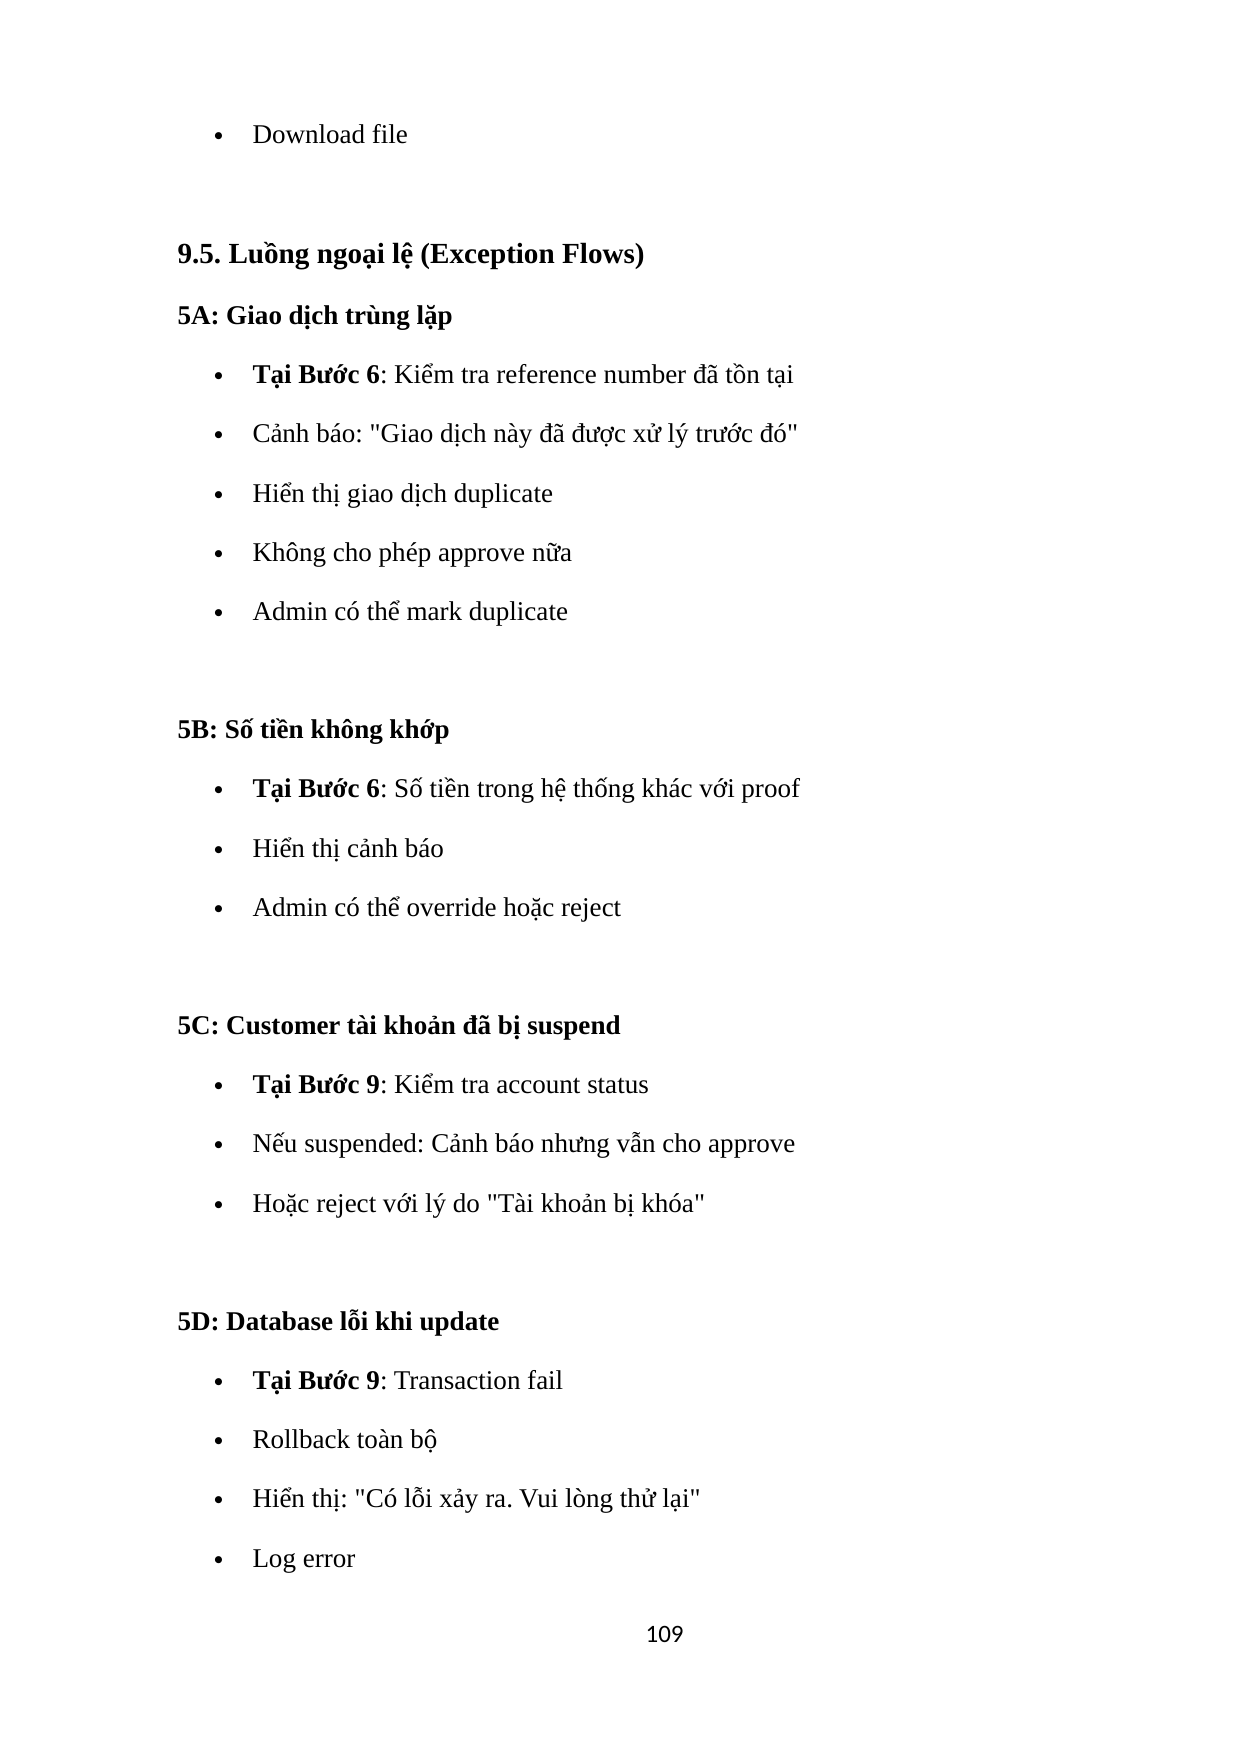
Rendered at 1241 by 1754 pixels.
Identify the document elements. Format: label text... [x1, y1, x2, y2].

list Cảnh báo: "Giao dịch này đã được xử lý trước đó" [215, 418, 1152, 449]
list Hiển thị giao dịch duplicate [215, 477, 1152, 508]
list Tại Bước 6: Kiểm tra reference number đã tồn tại [215, 358, 1152, 389]
list Nếu suspended: Cảnh báo nhưng vẫn cho approve [215, 1128, 1152, 1159]
text 5C: Customer tài khoản đã bị suspend [177, 1009, 1152, 1040]
list Không cho phép approve nữa [215, 536, 1152, 567]
list Hiển thị cảnh báo [215, 832, 1152, 863]
text 5D: Database lỗi khi update [177, 1305, 1152, 1336]
list Download file [215, 118, 1152, 149]
text 5B: Số tiền không khớp [177, 713, 1152, 744]
text 5A: Giao dịch trùng lặp [177, 299, 1152, 330]
list Hiển thị: "Có lỗi xảy ra. Vui lòng thử lại" [215, 1483, 1152, 1514]
subtitle 9.5. Luồng ngoại lệ (Exception Flows) [177, 236, 1152, 270]
list Tại Bước 6: Số tiền trong hệ thống khác với proof [215, 773, 1152, 804]
list Rollback toàn bộ [215, 1423, 1152, 1454]
list Admin có thể override hoặc reject [215, 891, 1152, 922]
list Log error [215, 1542, 1152, 1573]
list Hoặc reject với lý do "Tài khoản bị khóa" [215, 1187, 1152, 1218]
list Admin có thể mark duplicate [215, 595, 1152, 626]
list Tại Bước 9: Kiểm tra account status [215, 1068, 1152, 1099]
list Tại Bước 9: Transaction fail [215, 1364, 1152, 1395]
